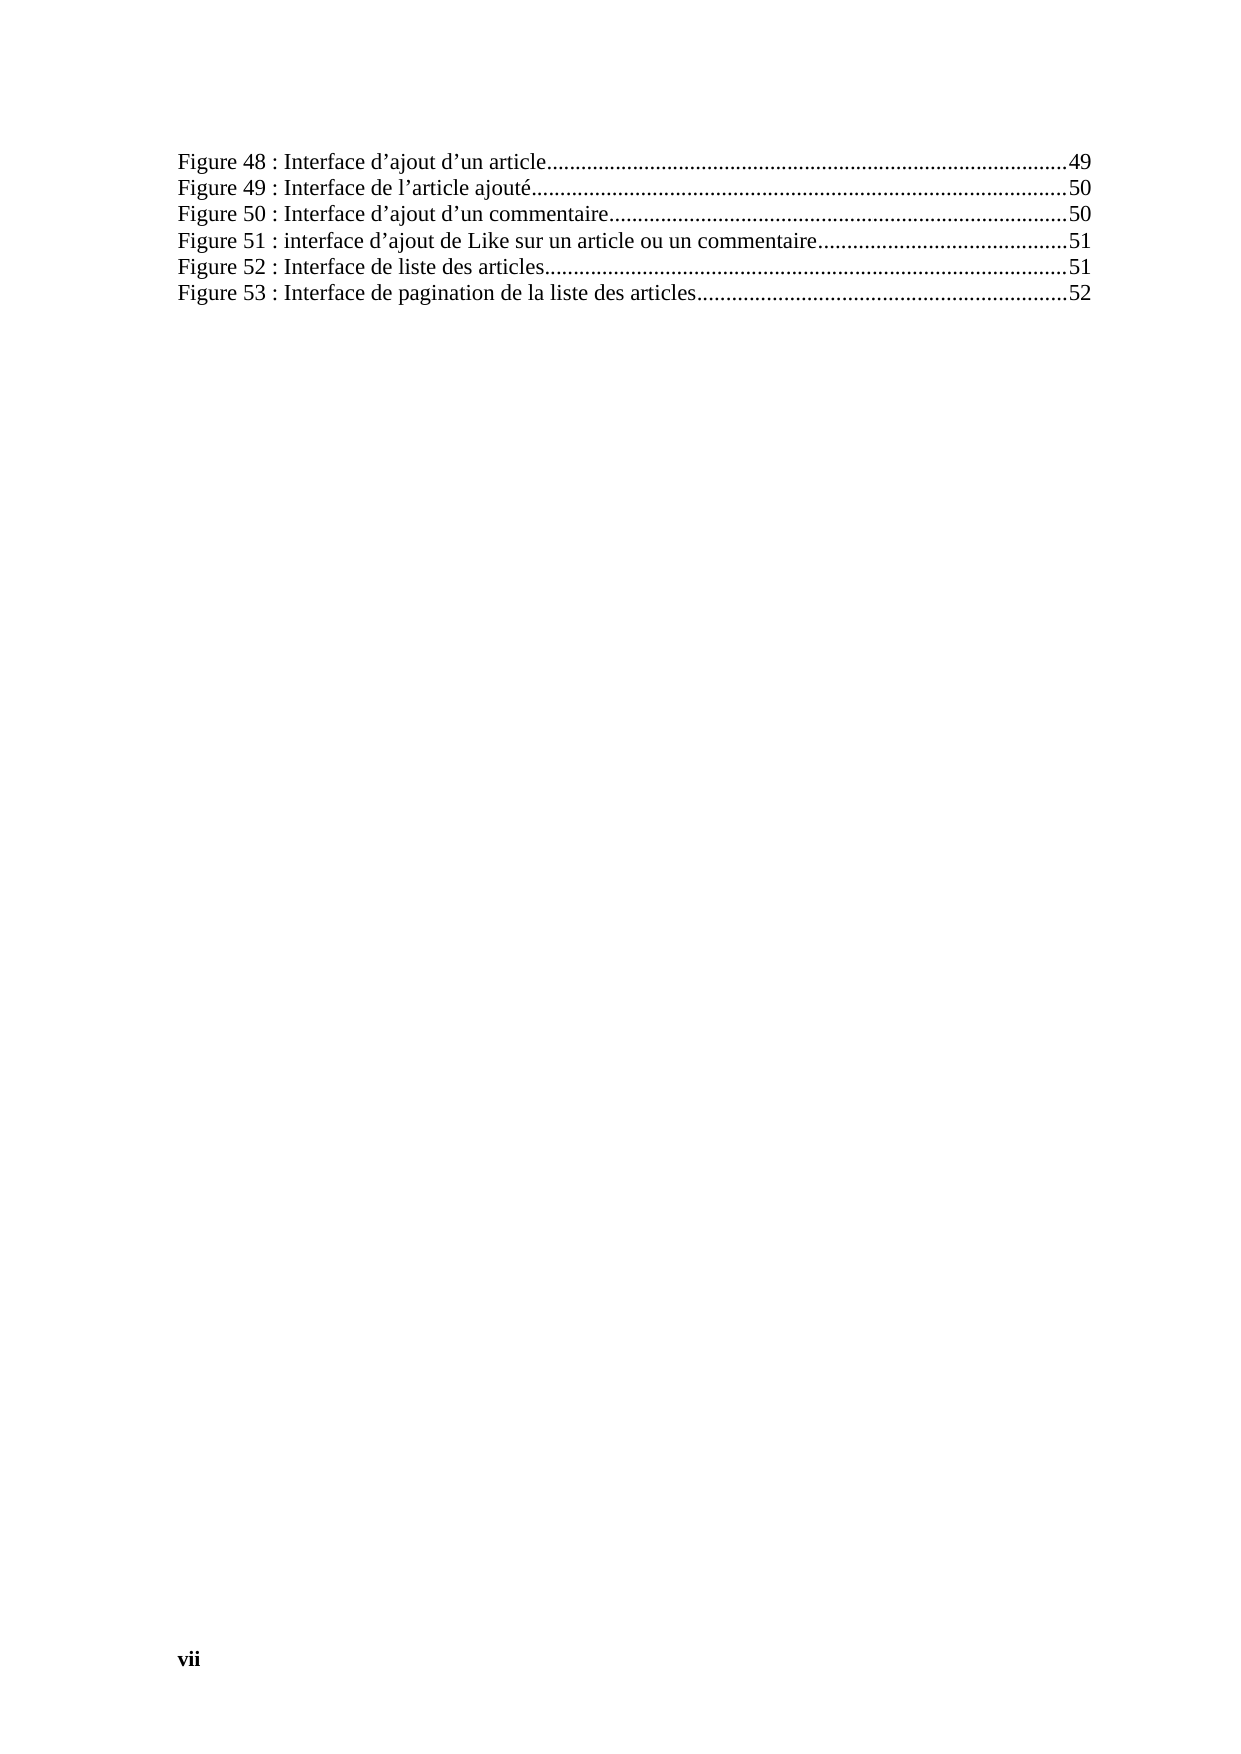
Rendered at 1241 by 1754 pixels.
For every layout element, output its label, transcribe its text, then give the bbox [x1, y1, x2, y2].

text Figure 49 : Interface de l’article ajouté 50 [177, 174, 1092, 200]
text Figure 52 : Interface de liste des articles 51 [177, 253, 1092, 279]
text Figure 51 : interface d’ajout de Like sur un article ou un commentaire 51 [177, 227, 1092, 253]
text Figure 50 : Interface d’ajout d’un commentaire 50 [177, 200, 1092, 227]
text Figure 53 : Interface de pagination de la liste des articles 52 [177, 279, 1092, 306]
text Figure 48 : Interface d’ajout d’un article 49 [177, 148, 1092, 174]
